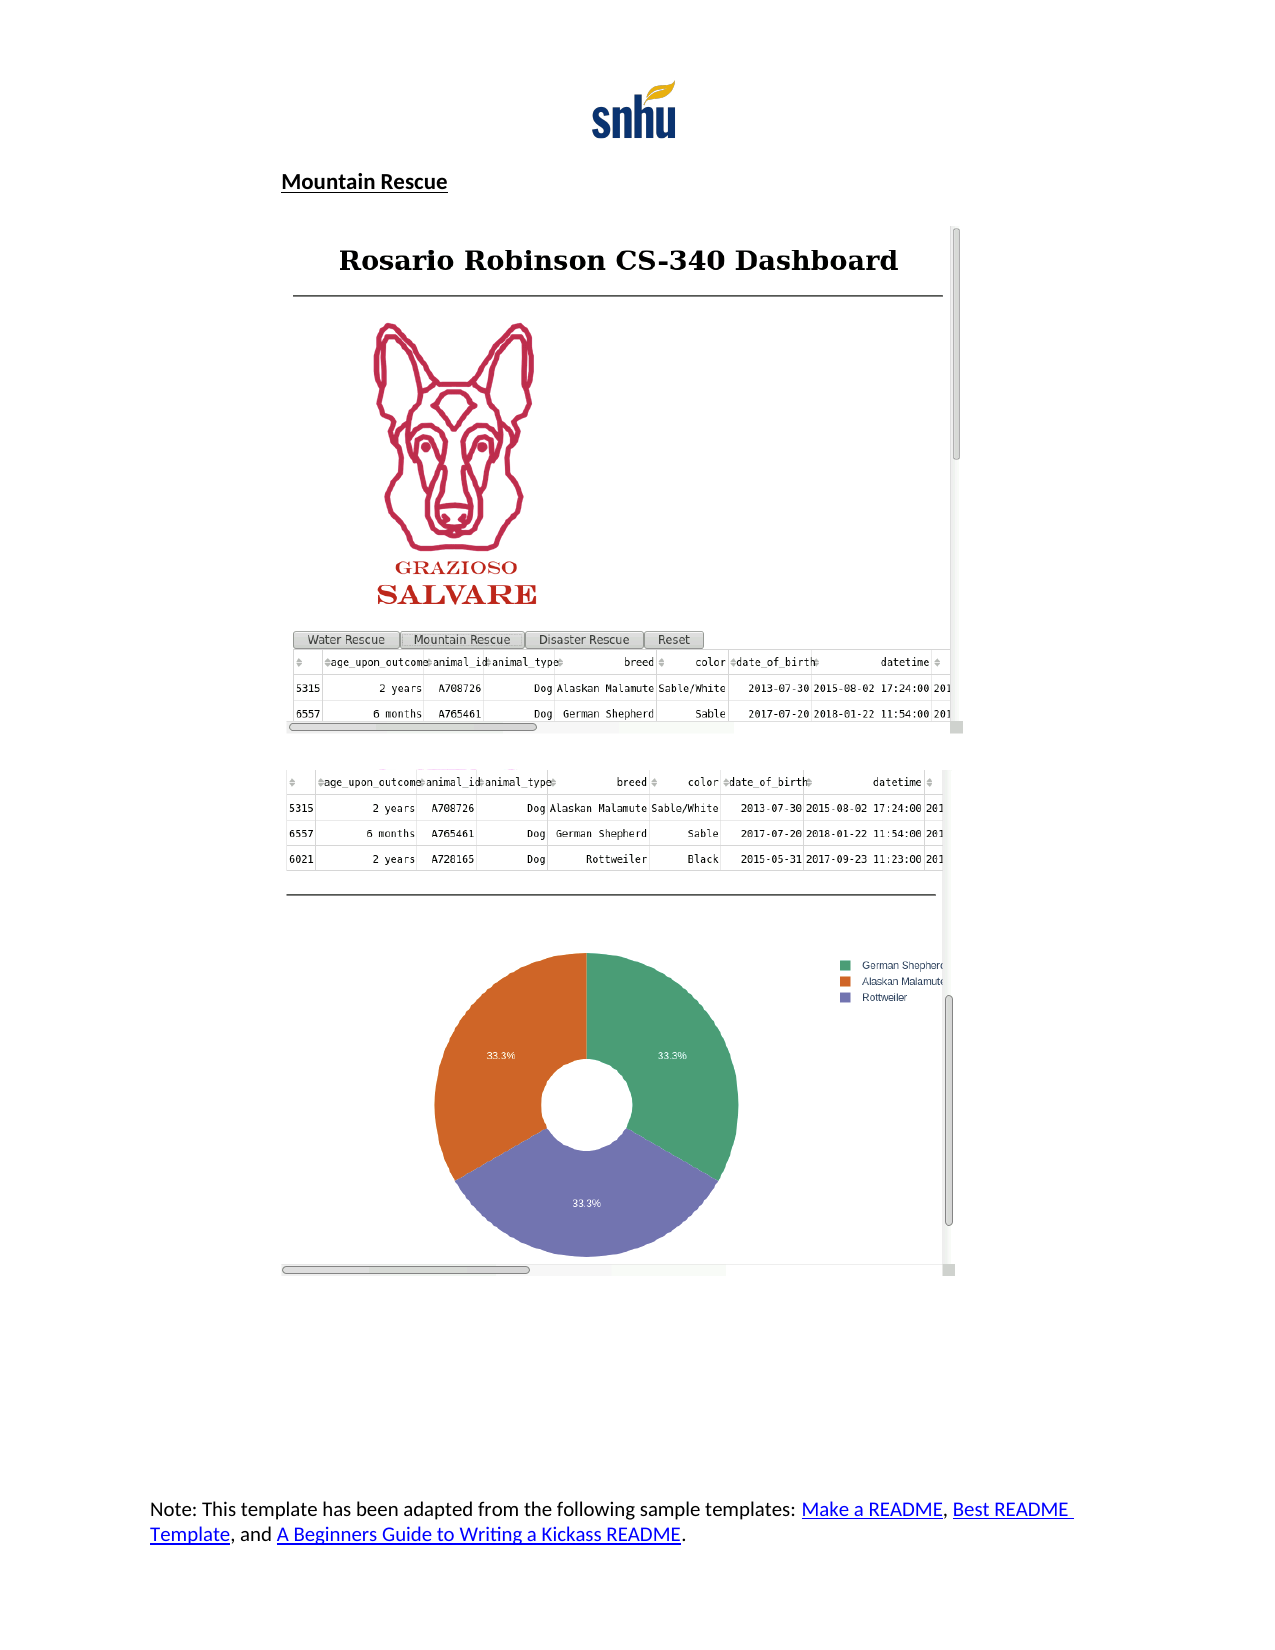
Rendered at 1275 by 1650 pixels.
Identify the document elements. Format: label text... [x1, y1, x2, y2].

picture [281, 223, 992, 739]
picture [281, 766, 1002, 1292]
picture [573, 75, 702, 147]
text Mountain Rescue [216, 167, 1125, 195]
